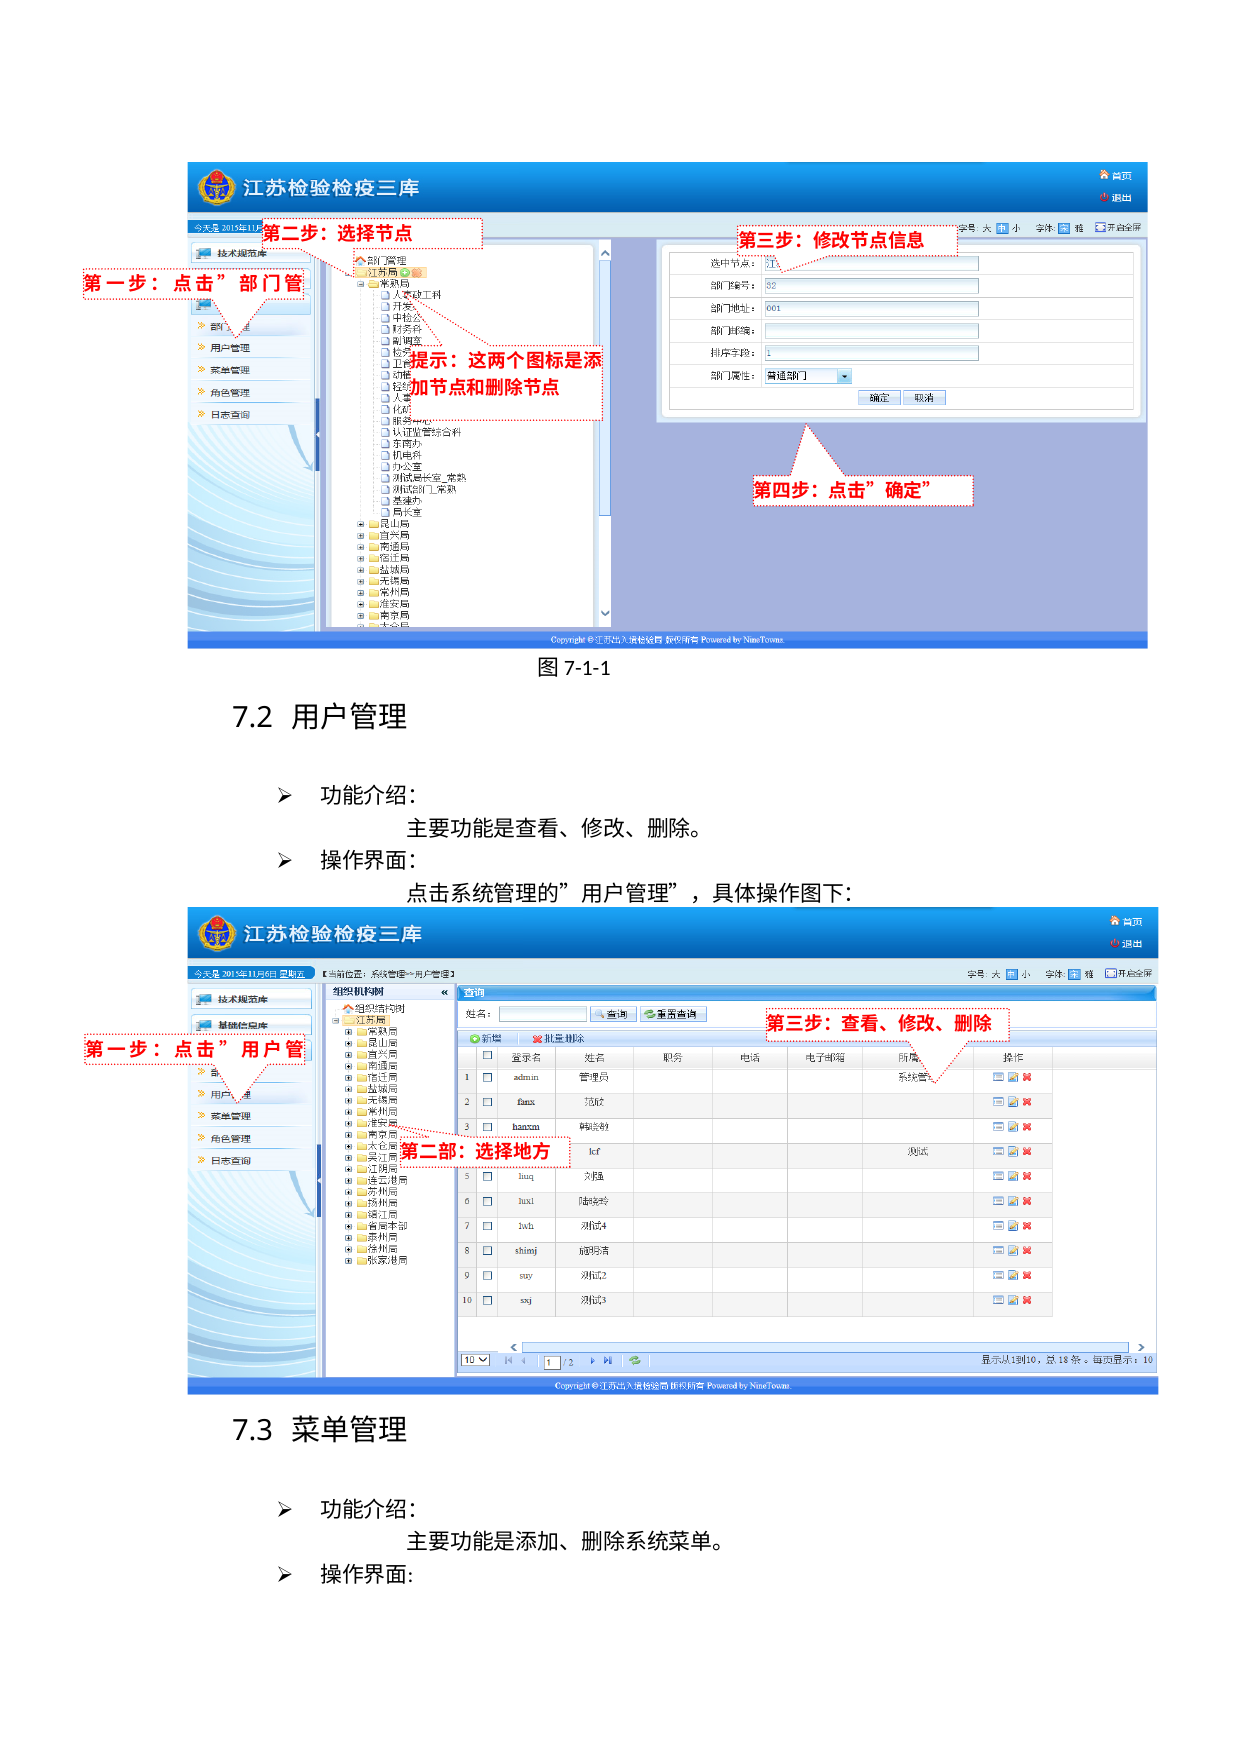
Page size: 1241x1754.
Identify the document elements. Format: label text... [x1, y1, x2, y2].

text 用户管理 [232, 682, 1031, 747]
list 操作界面： [276, 843, 1053, 875]
text 菜单管理 [232, 1395, 1031, 1460]
list 功能介绍： [276, 1491, 1053, 1524]
text 图7-1-1 [187, 649, 1053, 682]
text 主要功能是查看、修改、删除。 [406, 810, 1053, 843]
list 功能介绍： [276, 778, 1053, 810]
text 点击系统管理的”用户管理”，具体操作图下： [406, 875, 1053, 907]
picture [187, 162, 1148, 649]
list 操作界面: [276, 1556, 1053, 1589]
text 主要功能是添加、删除系统菜单。 [406, 1524, 1053, 1556]
picture [187, 907, 1159, 1395]
